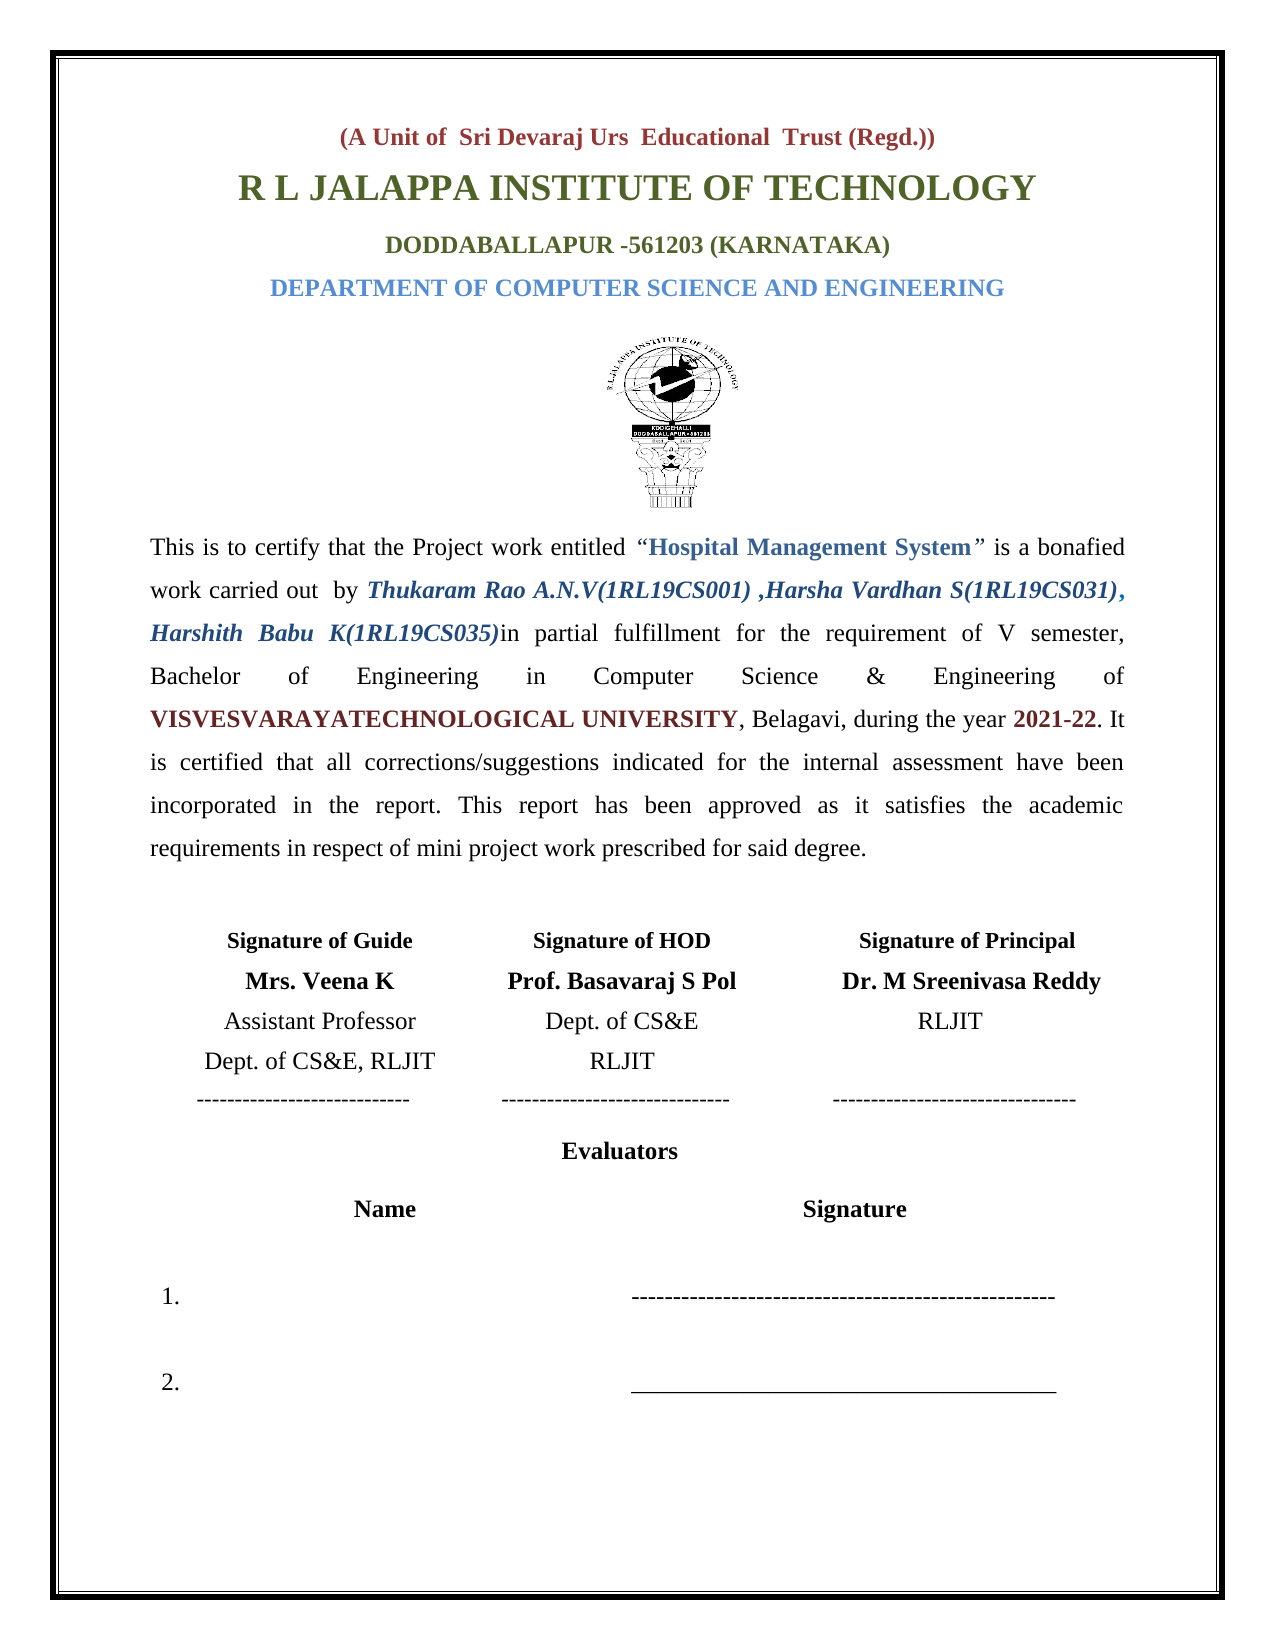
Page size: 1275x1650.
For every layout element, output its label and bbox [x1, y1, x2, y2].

picture [603, 335, 742, 511]
